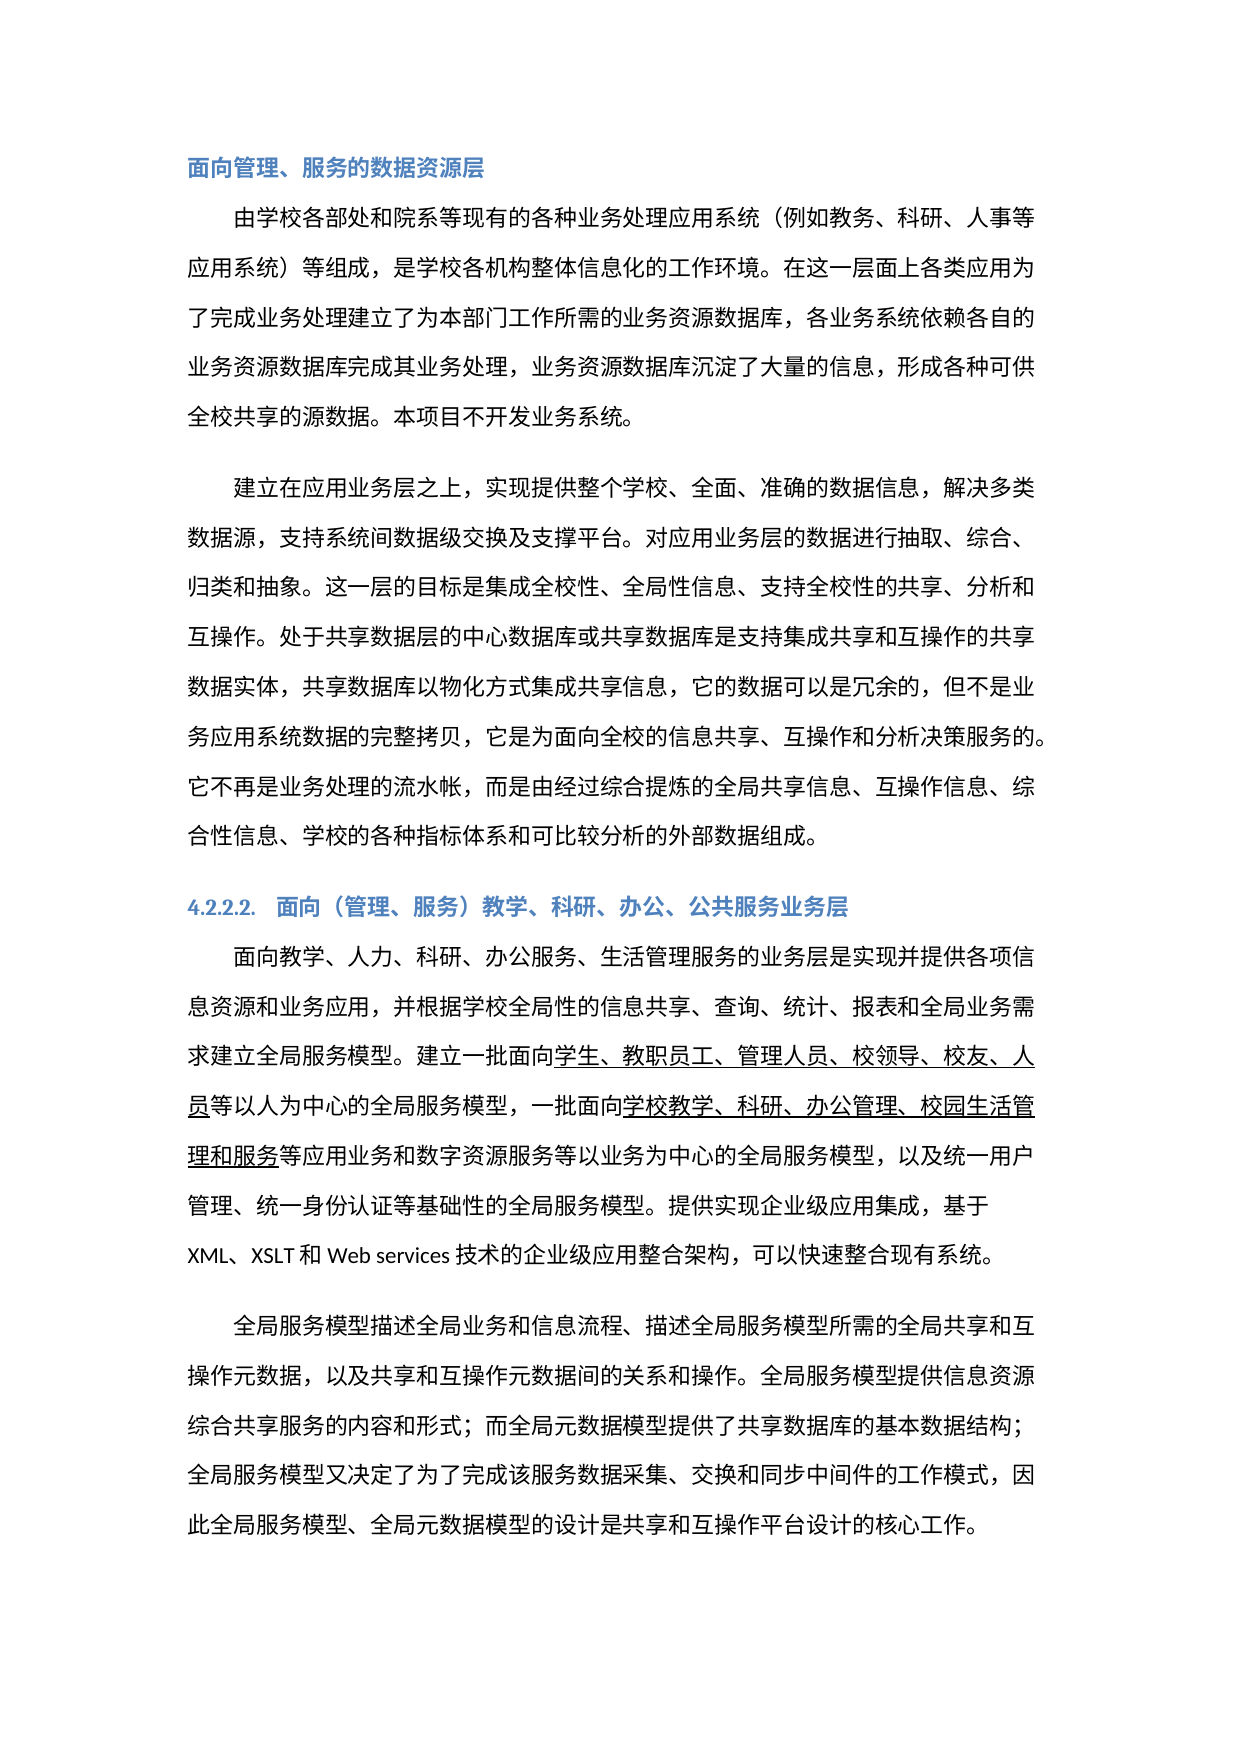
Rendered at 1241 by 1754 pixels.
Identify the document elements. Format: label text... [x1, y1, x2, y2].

subtitle 面向（管理、服务）教学、科研、办公、公共服务业务层 [187, 889, 1053, 922]
text 由学校各部处和院系等现有的各种业务处理应用系统（例如教务、科研、人事等应用系统）等组成，是学校各机构整体信息化的工作环境。在这一层面上各类应用为了完成业务处理建立了为本部门工作所需的业务资源数据库，各业务系统依赖各自的业务资源数据库完成其业务处理，业务资源数据库沉淀了大量的信息，形成各种可供全校共享的源数据。本项目不开发业务系统。 [187, 200, 1053, 432]
text 建立在应用业务层之上，实现提供整个学校、全面、准确的数据信息，解决多类数据源，支持系统间数据级交换及支撑平台。对应用业务层的数据进行抽取、综合、归类和抽象。这一层的目标是集成全校性、全局性信息、支持全校性的共享、分析和互操作。处于共享数据层的中心数据库或共享数据库是支持集成共享和互操作的共享数据实体，共享数据库以物化方式集成共享信息，它的数据可以是冗余的，但不是业务应用系统数据的完整拷贝，它是为面向全校的信息共享、互操作和分析决策服务的。它不再是业务处理的流水帐，而是由经过综合提炼的全局共享信息、互操作信息、综合性信息、学校的各种指标体系和可比较分析的外部数据组成。 [187, 469, 1053, 851]
subtitle 面向管理、服务的数据资源层 [187, 150, 1053, 183]
text 全局服务模型描述全局业务和信息流程、描述全局服务模型所需的全局共享和互操作元数据，以及共享和互操作元数据间的关系和操作。全局服务模型提供信息资源综合共享服务的内容和形式；而全局元数据模型提供了共享数据库的基本数据结构；全局服务模型又决定了为了完成该服务数据采集、交换和同步中间件的工作模式，因此全局服务模型、全局元数据模型的设计是共享和互操作平台设计的核心工作。 [187, 1308, 1053, 1540]
text 面向教学、人力、科研、办公服务、生活管理服务的业务层是实现并提供各项信息资源和业务应用，并根据学校全局性的信息共享、查询、统计、报表和全局业务需求建立全局服务模型。建立一批面向学生、教职员工、管理人员、校领导、校友、人员等以人为中心的全局服务模型，一批面向学校教学、科研、办公管理、校园生活管理和服务等应用业务和数字资源服务等以业务为中心的全局服务模型，以及统一用户管理、统一身份认证等基础性的全局服务模型。提供实现企业级应用集成，基于XML、XSLT和 Web services技术的企业级应用整合架构，可以快速整合现有系统。 [187, 938, 1053, 1271]
